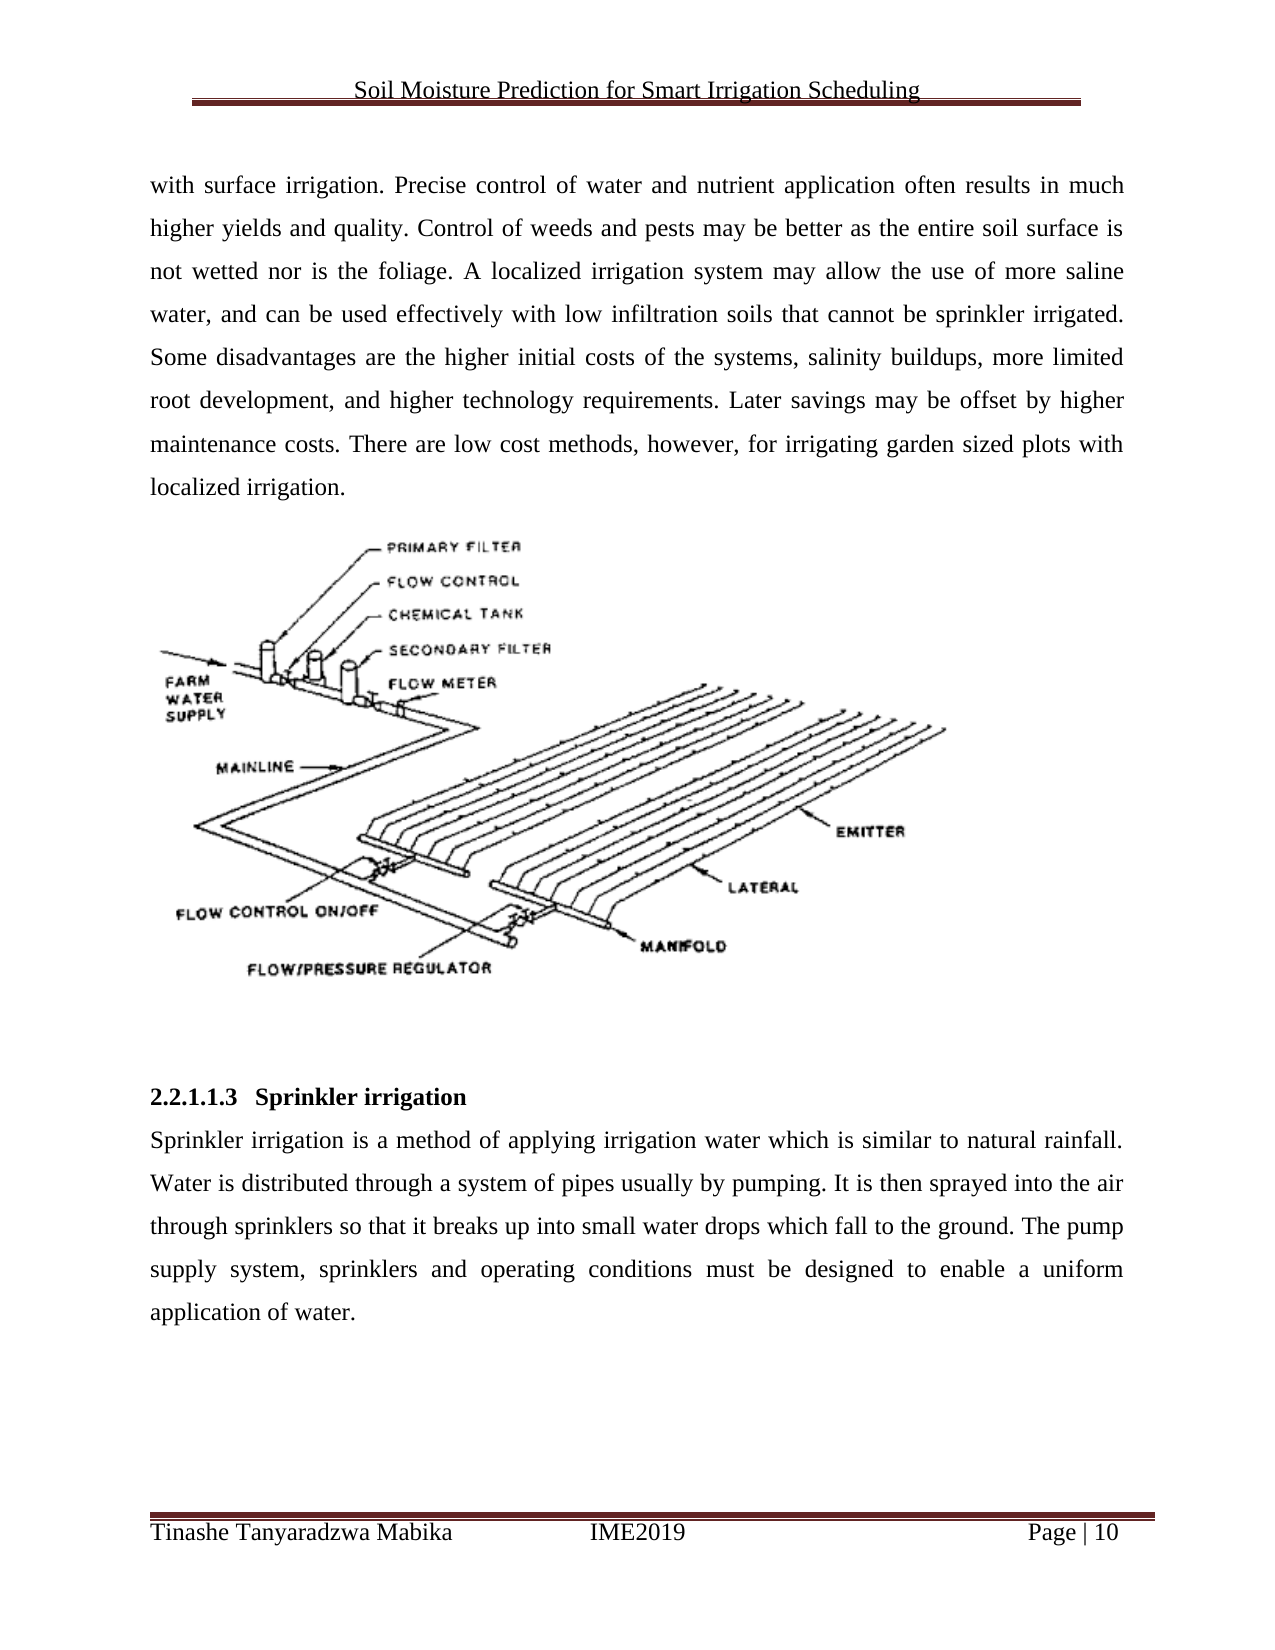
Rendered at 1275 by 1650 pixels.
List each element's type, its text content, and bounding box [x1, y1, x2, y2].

picture [150, 535, 951, 983]
text Sprinkler irrigation is a method of applying irrigation water which is similar to natural rainfall. Water is distributed through a system of pipes usually by pumping. It is then sprayed into the air through sprinklers so that it breaks up into small water drops which fall to the ground. The pump supply system, sprinklers and operating conditions must be designed to enable a uniform application of water. [150, 1125, 1125, 1326]
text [150, 170, 1125, 501]
subtitle Sprinkler irrigation [150, 1082, 1125, 1111]
